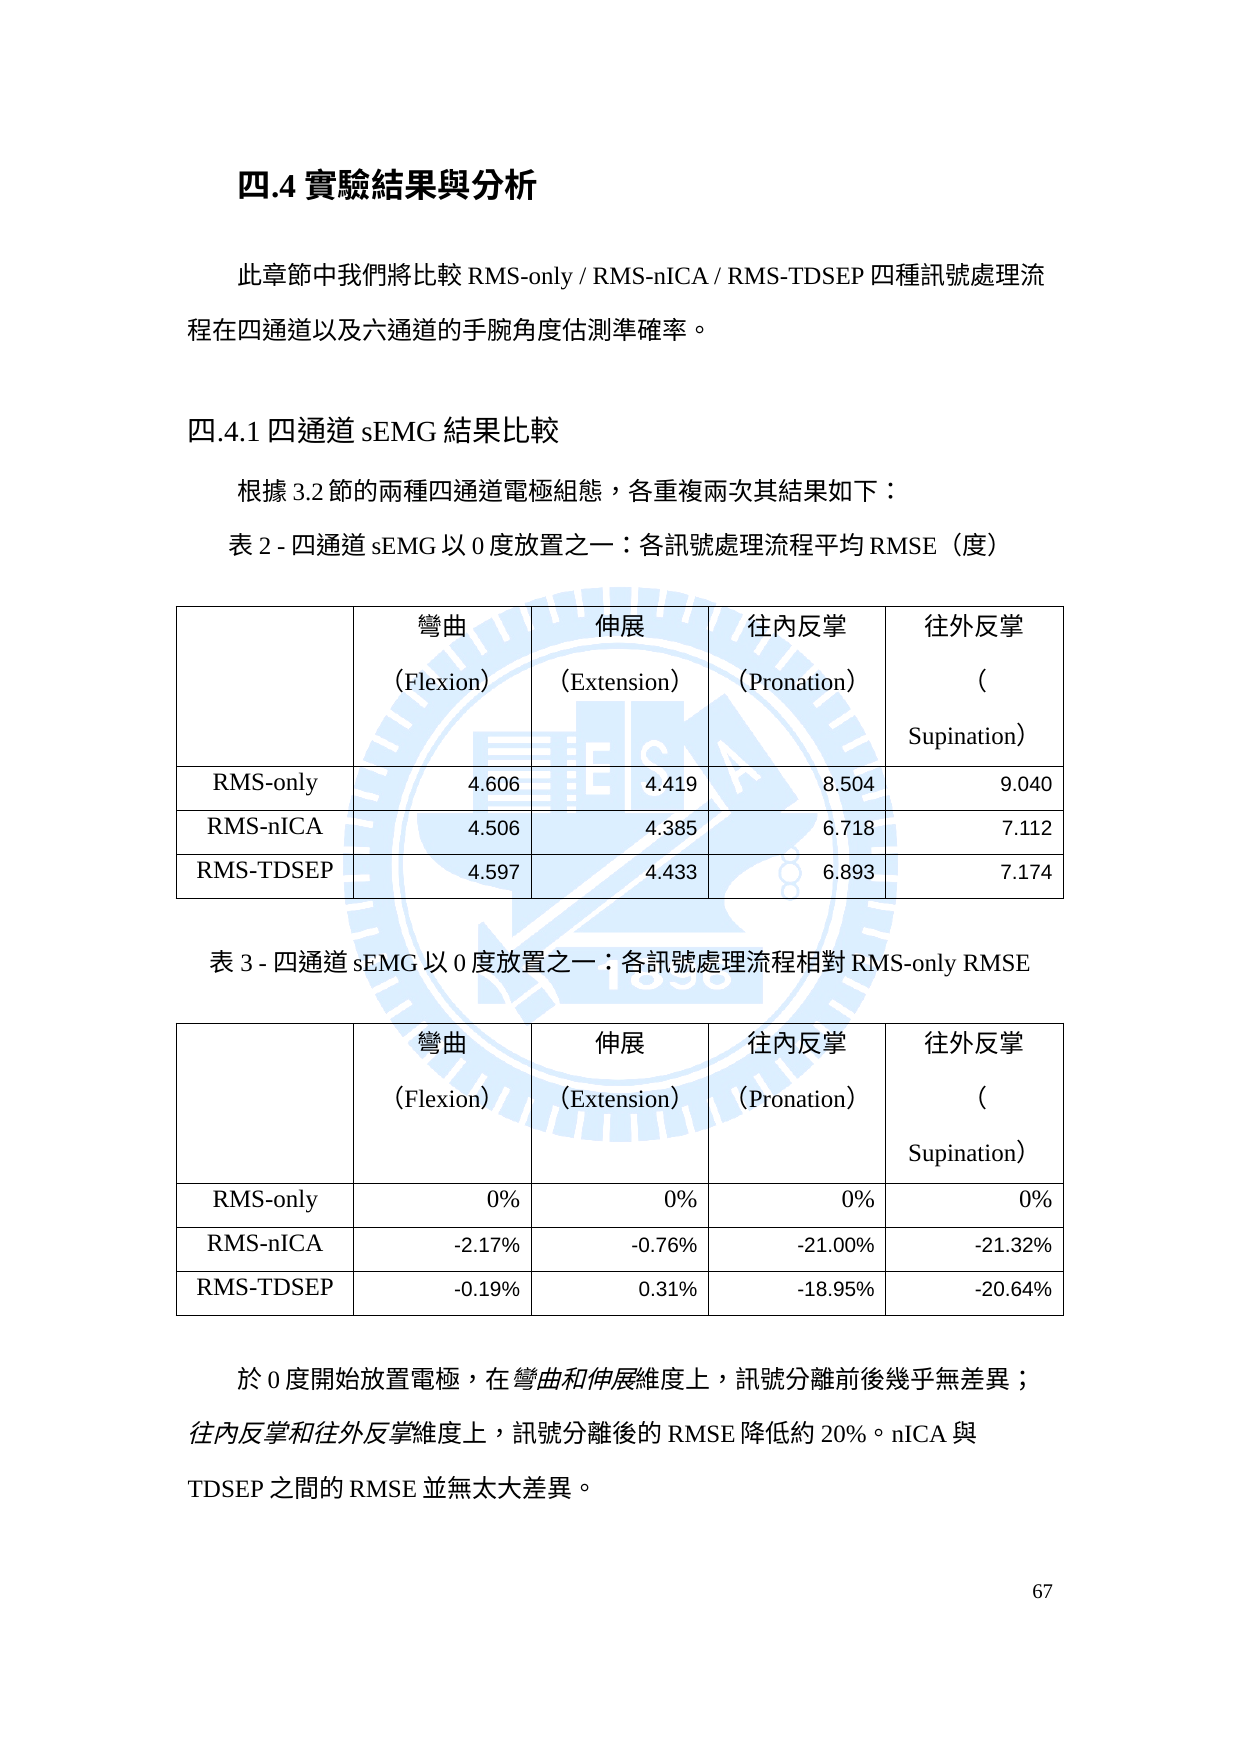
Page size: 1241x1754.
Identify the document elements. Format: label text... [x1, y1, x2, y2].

table_cell RMS-nICA [177, 811, 353, 854]
text 此章節中我們將比較RMS-only / RMS-nICA / RMS-TDSEP四種訊號處理流程在四通道以及六通道的手腕角度估測準確率。 [187, 256, 1053, 346]
table_cell RMS-TDSEP [177, 1272, 353, 1315]
table_cell 9.040 [886, 767, 1063, 810]
table_header 往外反掌 （Supination） [886, 1024, 1063, 1183]
table_cell 7.112 [886, 811, 1063, 854]
table_cell 0% [886, 1184, 1063, 1227]
table_cell -20.64% [886, 1272, 1063, 1315]
table_cell -21.32% [886, 1228, 1063, 1271]
table_cell RMS-TDSEP [177, 855, 353, 898]
table_cell 4.385 [532, 811, 708, 854]
table_cell 0% [532, 1184, 708, 1227]
table_cell 0% [354, 1184, 531, 1227]
table_cell -0.76% [532, 1228, 708, 1271]
table_cell 4.597 [354, 855, 531, 898]
table_cell -0.19% [354, 1272, 531, 1315]
table_header [177, 1024, 353, 1183]
table_header 伸展 （Extension） [532, 607, 708, 766]
table_cell 4.606 [354, 767, 531, 810]
table_header 彎曲 （Flexion） [354, 1024, 531, 1183]
table_cell 6.718 [709, 811, 885, 854]
table_cell 0.31% [532, 1272, 708, 1315]
table_cell 7.174 [886, 855, 1063, 898]
text 於0度開始放置電極，在彎曲和伸展維度上，訊號分離前後幾乎無差異；往內反掌和往外反掌維度上，訊號分離後的RMSE降低約20%。nICA與TDSEP之間的RMSE並無太大差異。 [187, 1359, 1053, 1504]
table_header 往外反掌 （Supination） [886, 607, 1063, 766]
subtitle 四通道sEMG結果比較 [187, 408, 1053, 450]
table_cell 4.506 [354, 811, 531, 854]
table_cell 4.419 [532, 767, 708, 810]
table_header 彎曲 （Flexion） [354, 607, 531, 766]
table_cell RMS-only [177, 767, 353, 810]
table_header 往內反掌 （Pronation） [709, 607, 885, 766]
subtitle 實驗結果與分析 [187, 159, 1053, 207]
table_cell 4.433 [532, 855, 708, 898]
text 表 2 - 四通道sEMG以0度放置之一：各訊號處理流程平均RMSE（度） [187, 525, 1053, 562]
table_cell 8.504 [709, 767, 885, 810]
text 根據3.2節的兩種四通道電極組態，各重複兩次其結果如下： [187, 471, 1053, 507]
table_cell RMS-nICA [177, 1228, 353, 1271]
table_header [177, 607, 353, 766]
table_cell 0% [709, 1184, 885, 1227]
table_cell -2.17% [354, 1228, 531, 1271]
table_header 往內反掌 （Pronation） [709, 1024, 885, 1183]
table_cell 6.893 [709, 855, 885, 898]
table_cell -18.95% [709, 1272, 885, 1315]
table_header 伸展 （Extension） [532, 1024, 708, 1183]
text 表 3 - 四通道sEMG以0度放置之一：各訊號處理流程相對RMS-only RMSE [187, 942, 1053, 979]
table_cell -21.00% [709, 1228, 885, 1271]
table_cell RMS-only [177, 1184, 353, 1227]
